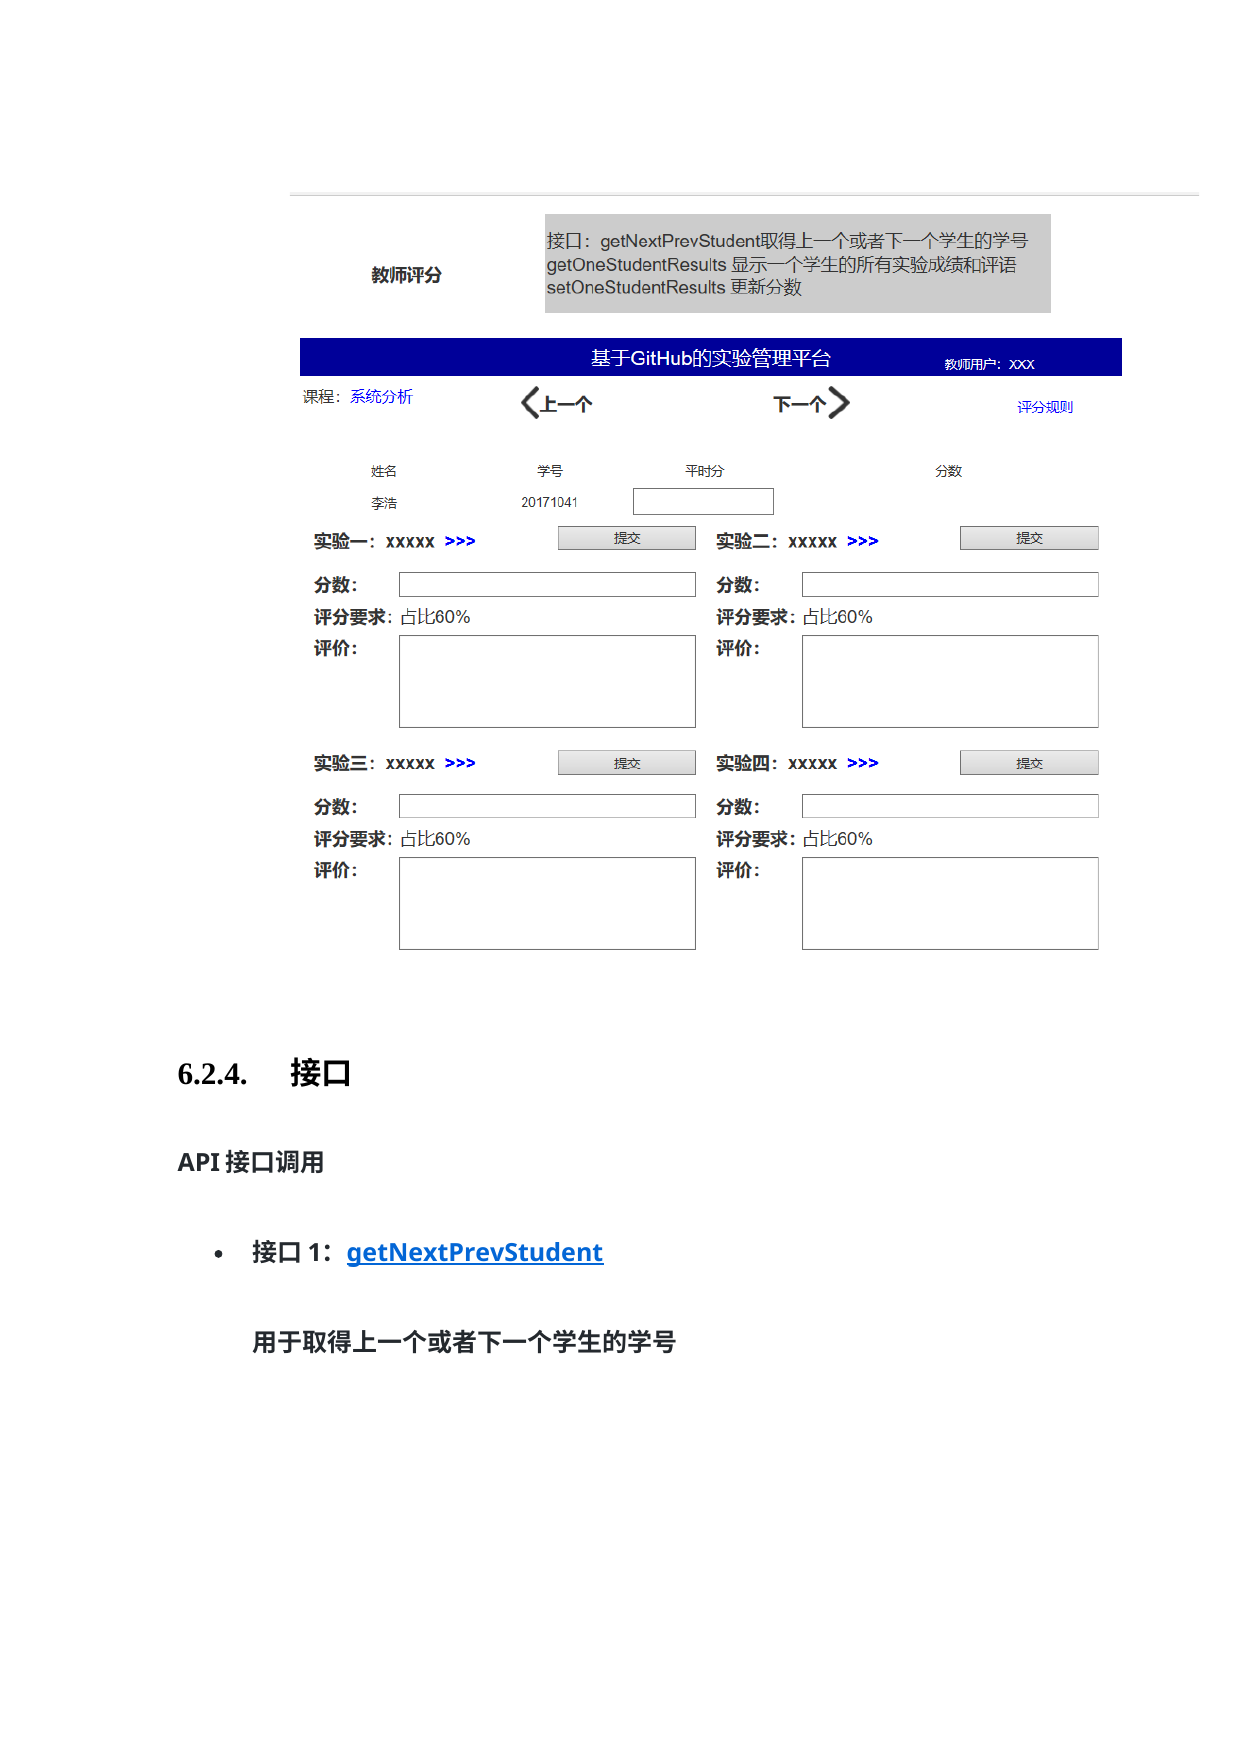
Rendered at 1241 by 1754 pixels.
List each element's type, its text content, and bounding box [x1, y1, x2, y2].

list 接口1：getNextPrevStudent [215, 1218, 1087, 1283]
text API接口调用 [177, 1128, 1087, 1193]
picture [289, 192, 1200, 1021]
list 接口 [177, 1038, 1087, 1103]
text 用于取得上一个或者下一个学生的学号 [252, 1308, 1087, 1373]
